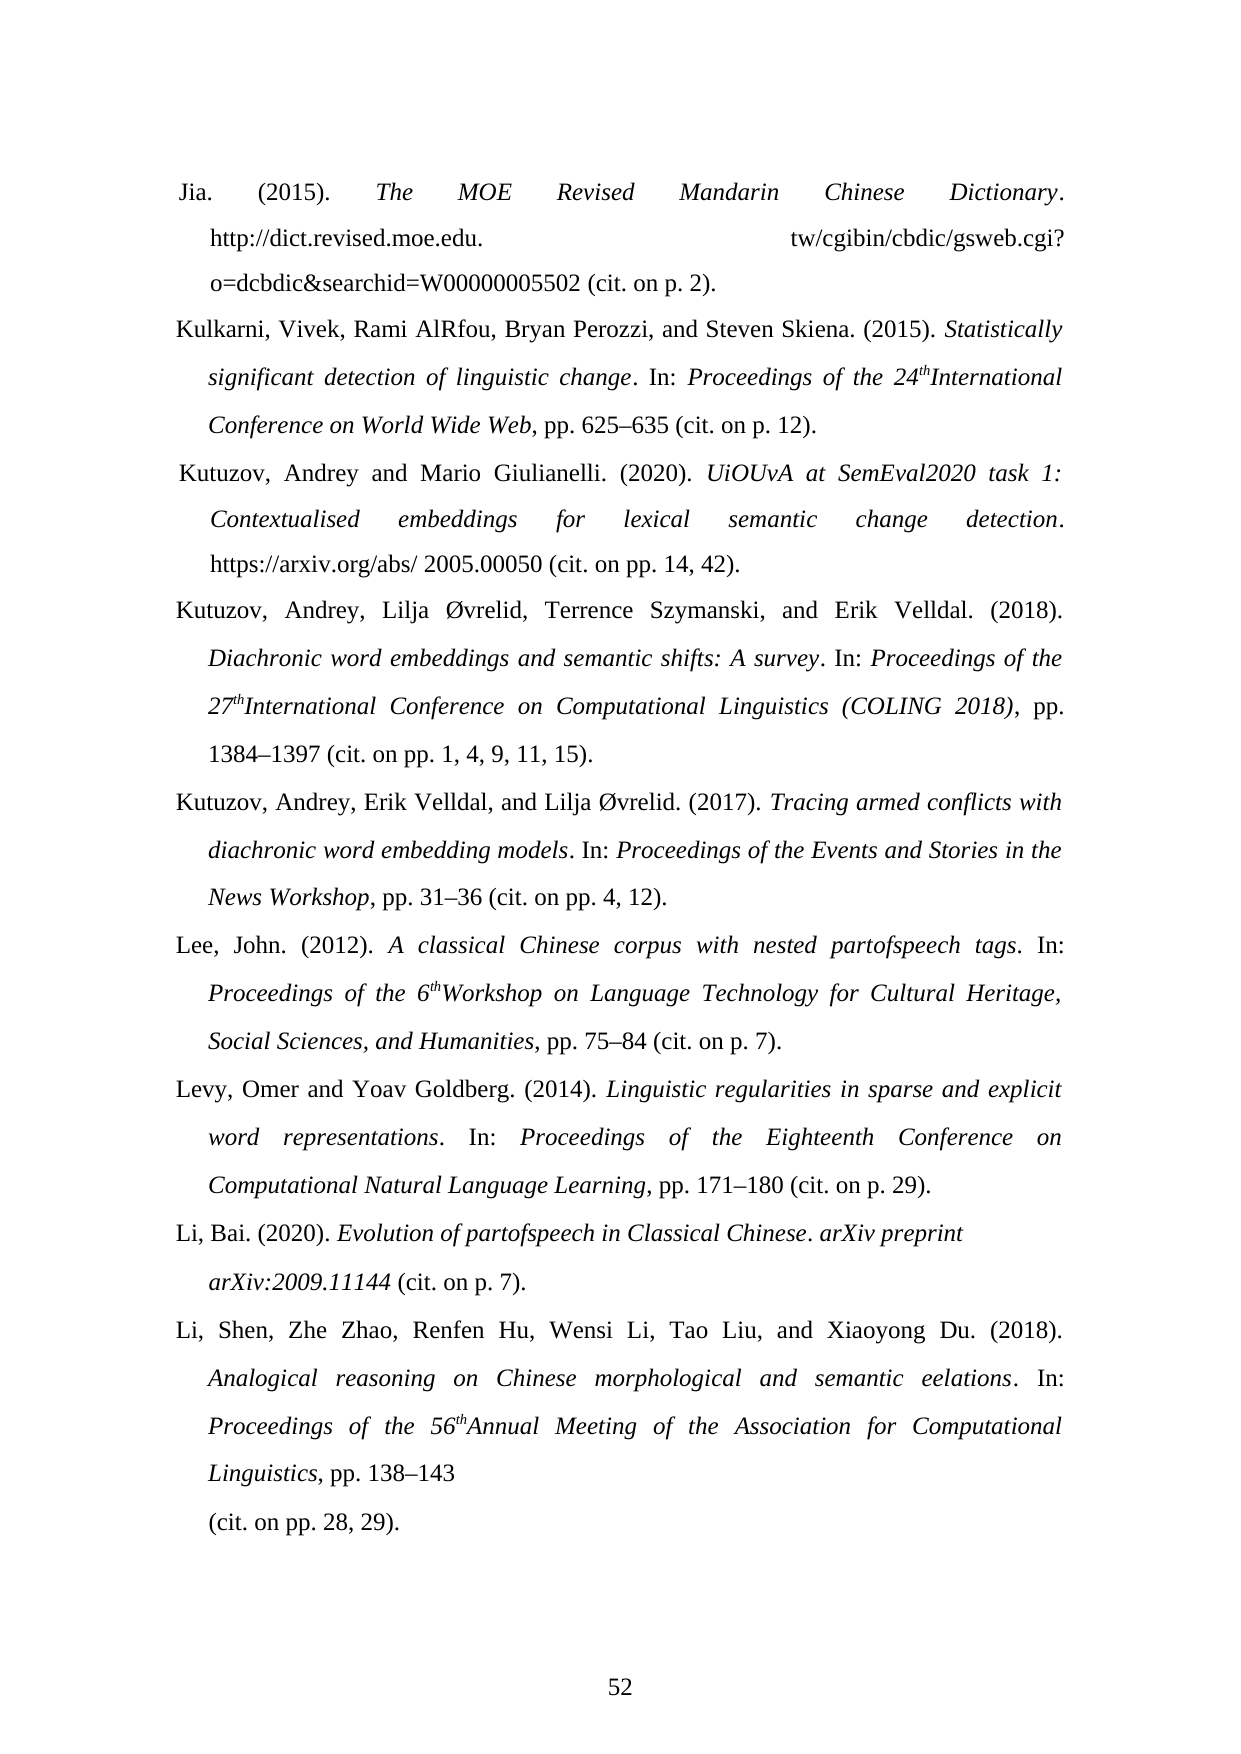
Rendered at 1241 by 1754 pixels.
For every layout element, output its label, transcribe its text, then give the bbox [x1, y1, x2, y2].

text Li, Shen, Zhe Zhao, Renfen Hu, Wensi Li, Tao Liu, and Xiaoyong Du. (2018). Analogical reasoning on Chinese morphological and semantic eelations. In: Proceedings of the 56thAnnual Meeting of the Association for Computational Linguistics, pp. 138–143 [176, 1315, 1064, 1487]
text Kulkarni, Vivek, Rami Al­Rfou, Bryan Perozzi, and Steven Skiena. (2015). Statistically significant detection of linguistic change. In: Proceedings of the 24thInternational Conference on World Wide Web, pp. 625–635 (cit. on p. 12). [176, 314, 1064, 439]
text Levy, Omer and Yoav Goldberg. (2014). Linguistic regularities in sparse and explicit word representations. In: Proceedings of the Eighteenth Conference on Computational Natural Language Learning, pp. 171–180 (cit. on p. 29). [176, 1074, 1064, 1198]
text arXiv:2009.11144 (cit. on p. 7). [208, 1267, 1064, 1295]
text Kutuzov, Andrey, Erik Velldal, and Lilja Øvrelid. (2017). Tracing armed conflicts with diachronic word embedding models. In: Proceedings of the Events and Stories in the News Workshop, pp. 31–36 (cit. on pp. 4, 12). [176, 787, 1064, 911]
text Jia. (2015). The MOE Revised Mandarin Chinese Dictionary. http://dict.revised.moe.edu. tw/cgi­bin/cbdic/gsweb.cgi?o=dcbdic&searchid=W00000005502 (cit. on p. 2). [179, 177, 1064, 297]
text Kutuzov, Andrey and Mario Giulianelli. (2020). UiO­UvA at SemEval­2020 task 1: Contextualised embeddings for lexical semantic change detection. https://arxiv.org/abs/ 2005.00050 (cit. on pp. 14, 42). [179, 458, 1064, 578]
text Lee, John. (2012). A classical Chinese corpus with nested part­of­speech tags. In: Proceedings of the 6thWorkshop on Language Technology for Cultural Heritage, Social Sciences, and Humanities, pp. 75–84 (cit. on p. 7). [176, 931, 1064, 1055]
text Kutuzov, Andrey, Lilja Øvrelid, Terrence Szymanski, and Erik Velldal. (2018). Diachronic word embeddings and semantic shifts: A survey. In: Proceedings of the 27thInternational Conference on Computational Linguistics (COLING 2018), pp. 1384–1397 (cit. on pp. 1, 4, 9, 11, 15). [176, 596, 1064, 767]
text Li, Bai. (2020). Evolution of part­of­speech in Classical Chinese. arXiv preprint [176, 1218, 1064, 1247]
text (cit. on pp. 28, 29). [208, 1507, 1064, 1536]
